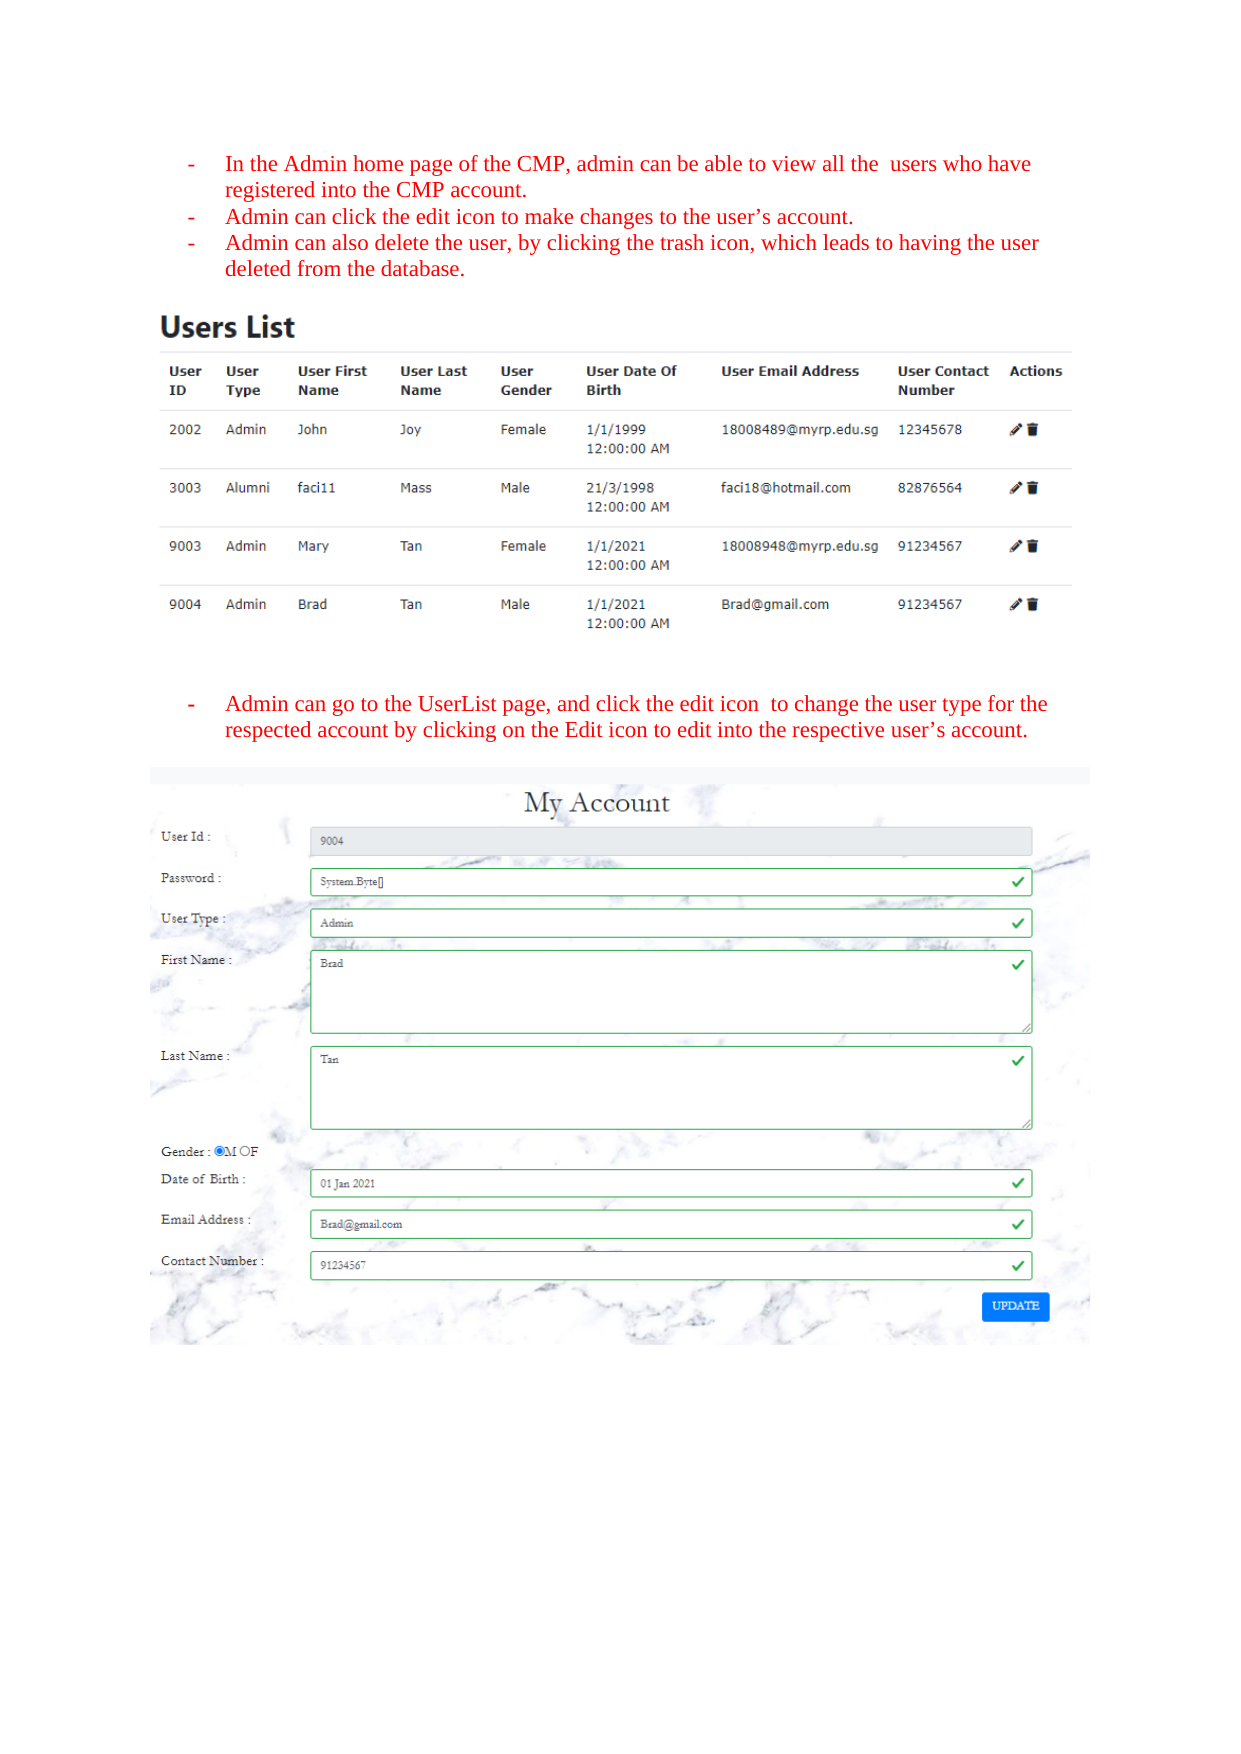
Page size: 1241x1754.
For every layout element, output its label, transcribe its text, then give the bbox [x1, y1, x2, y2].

list Admin can go to the UserList page, and click the edit icon to change the user type for the respected account by clicking on the Edit icon to edit into the respective user’s account. [187, 690, 1090, 742]
list Admin can also delete the user, by clicking the trash icon, which leads to having the user deleted from the database. [187, 229, 1090, 282]
picture [150, 767, 1091, 1345]
list In the Admin home page of the CMP, admin can be able to view all the users who have registered into the CMP account. [187, 150, 1090, 203]
picture [150, 306, 1091, 661]
list Admin can click the edit icon to make changes to the user’s account. [187, 203, 1090, 229]
